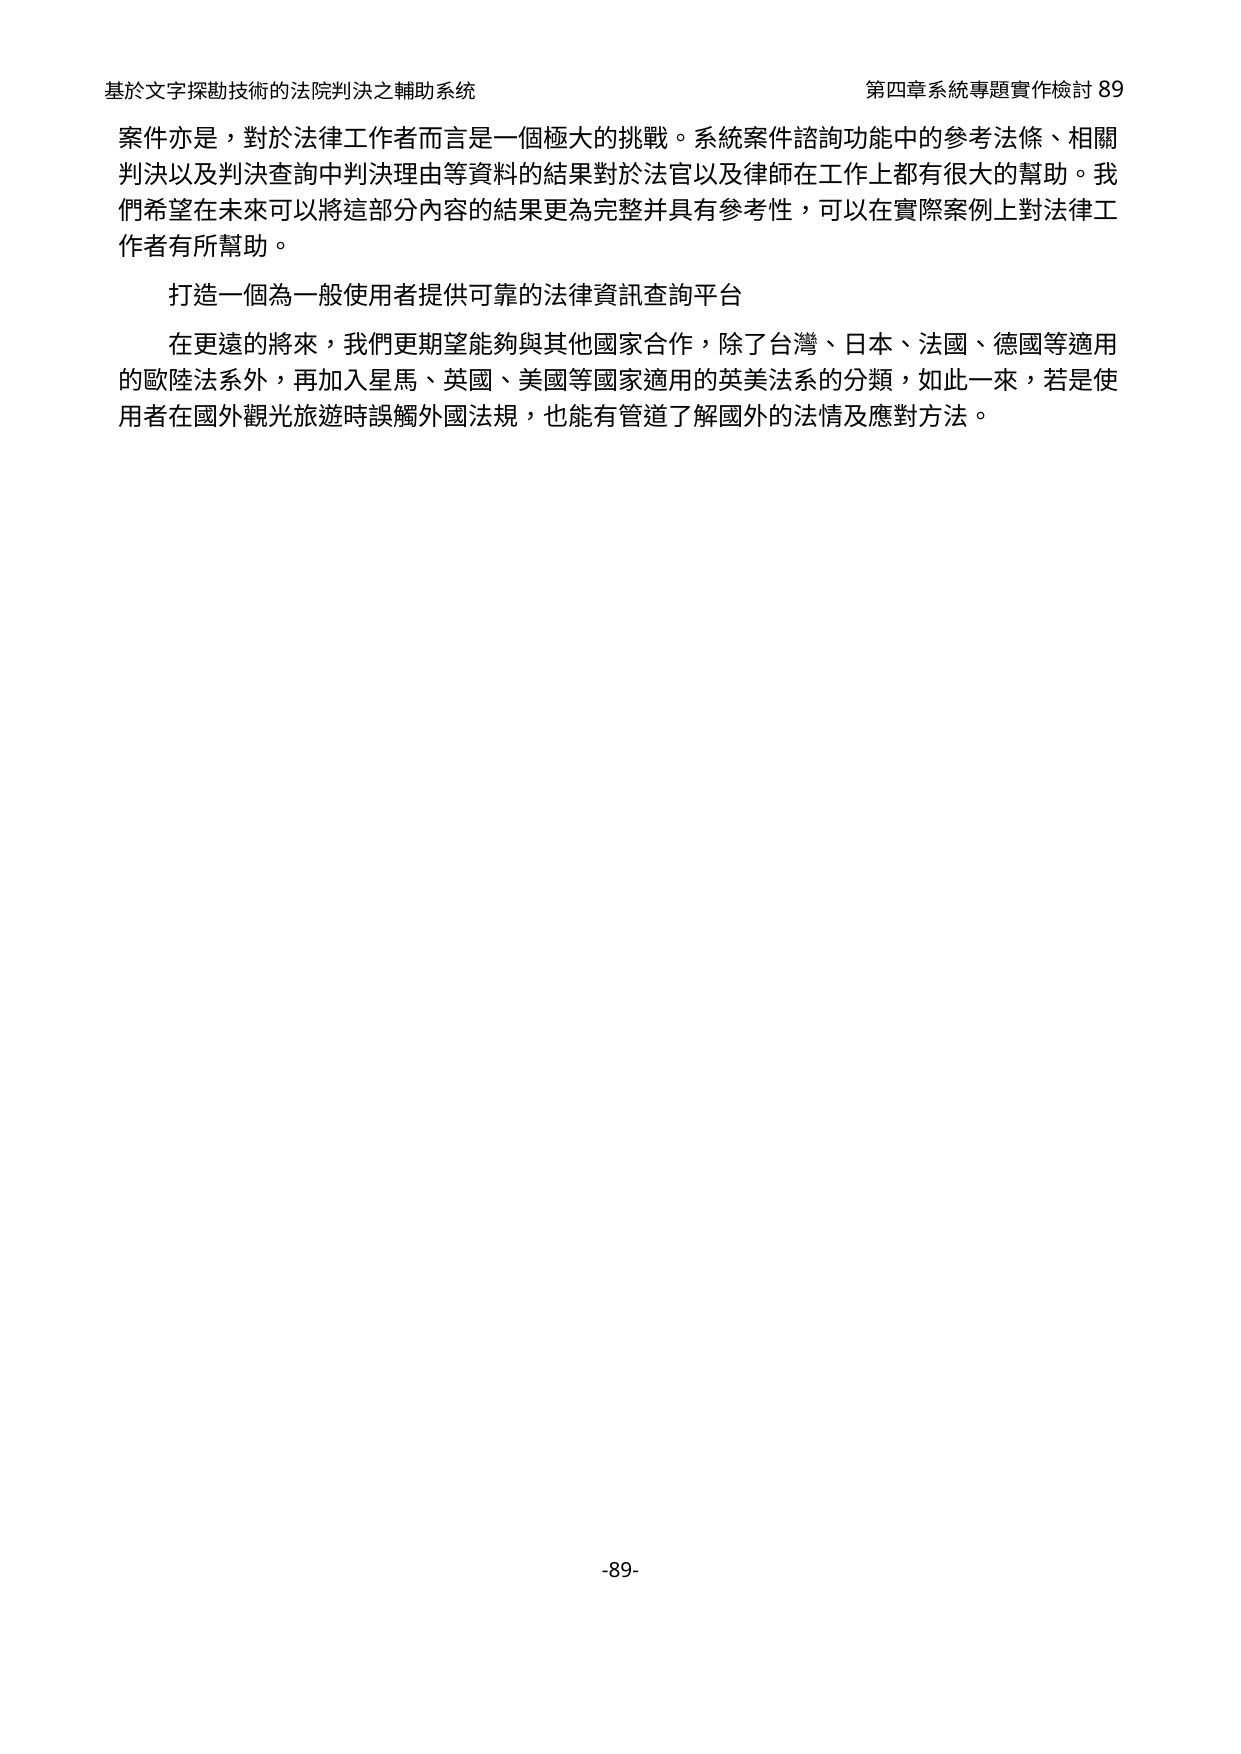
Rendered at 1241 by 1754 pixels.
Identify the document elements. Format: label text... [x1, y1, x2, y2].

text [118, 118, 1122, 263]
text 在更遠的將來，我們更期望能夠與其他國家合作，除了台灣、日本、法國、德國等適用的歐陸法系外，再加入星馬、英國、美國等國家適用的英美法系的分類，如此一來，若是使用者在國外觀光旅遊時誤觸外國法規，也能有管道了解國外的法情及應對方法。 [118, 324, 1122, 433]
text 打造一個為一般使用者提供可靠的法律資訊查詢平台 [118, 276, 1122, 312]
